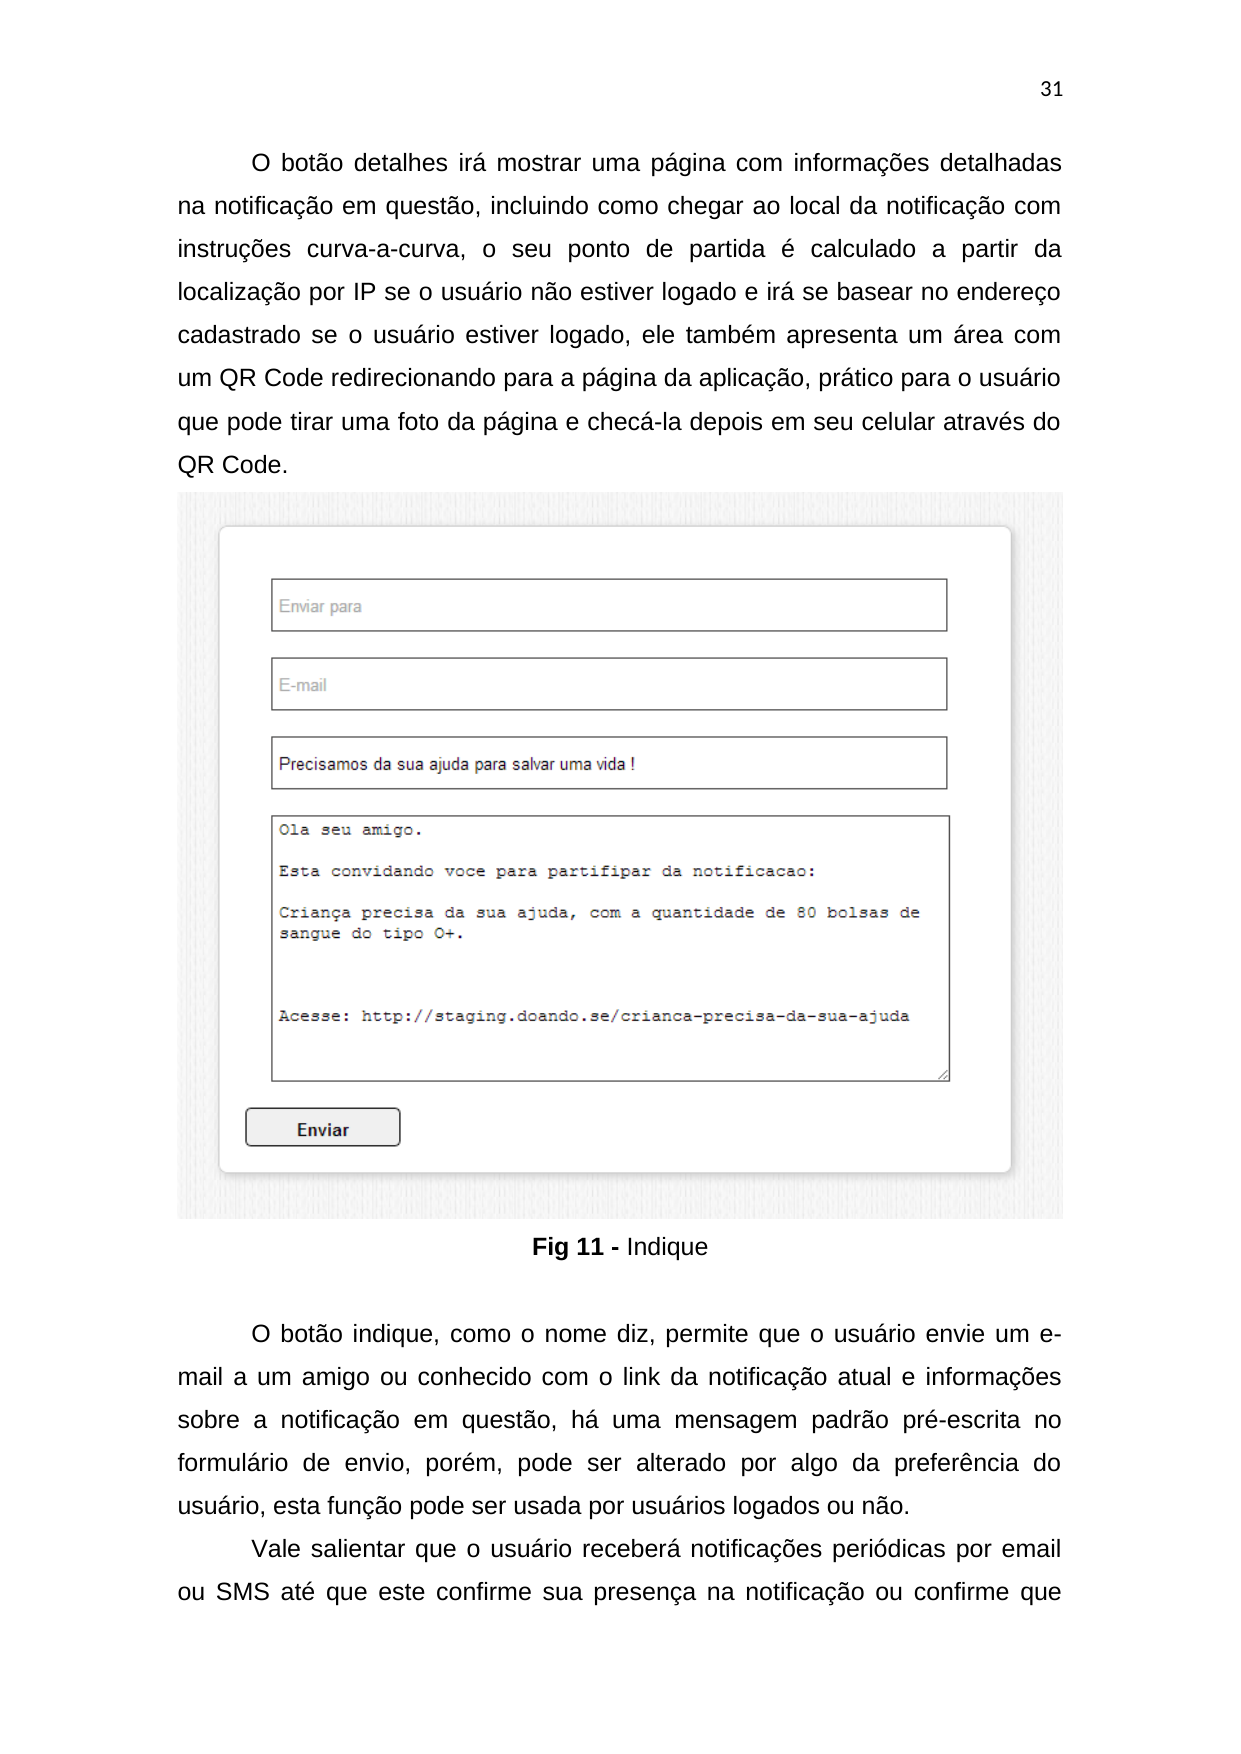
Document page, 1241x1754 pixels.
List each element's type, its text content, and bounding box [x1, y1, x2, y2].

text Fig 11 - Indique [177, 1232, 1063, 1261]
text O botão detalhes irá mostrar uma página com informações detalhadas na notificação em questão, incluindo como chegar ao local da notificação com instruções curva-a-curva, o seu ponto de partida é calculado a partir da localização por IP se o usuário não estiver logado e irá se basear no endereço cadastrado se o usuário estiver logado, ele também apresenta um área com um QR Code redirecionando para a página da aplicação, prático para o usuário que pode tirar uma foto da página e checá-la depois em seu celular através do QR Code. [177, 148, 1063, 478]
text O botão indique, como o nome diz, permite que o usuário envie um e-mail a um amigo ou conhecido com o link da notificação atual e informações sobre a notificação em questão, há uma mensagem padrão pré-escrita no formulário de envio, porém, pode ser alterado por algo da preferência do usuário, esta função pode ser usada por usuários logados ou não. [177, 1319, 1063, 1520]
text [177, 1534, 1063, 1606]
picture [177, 492, 1063, 1219]
